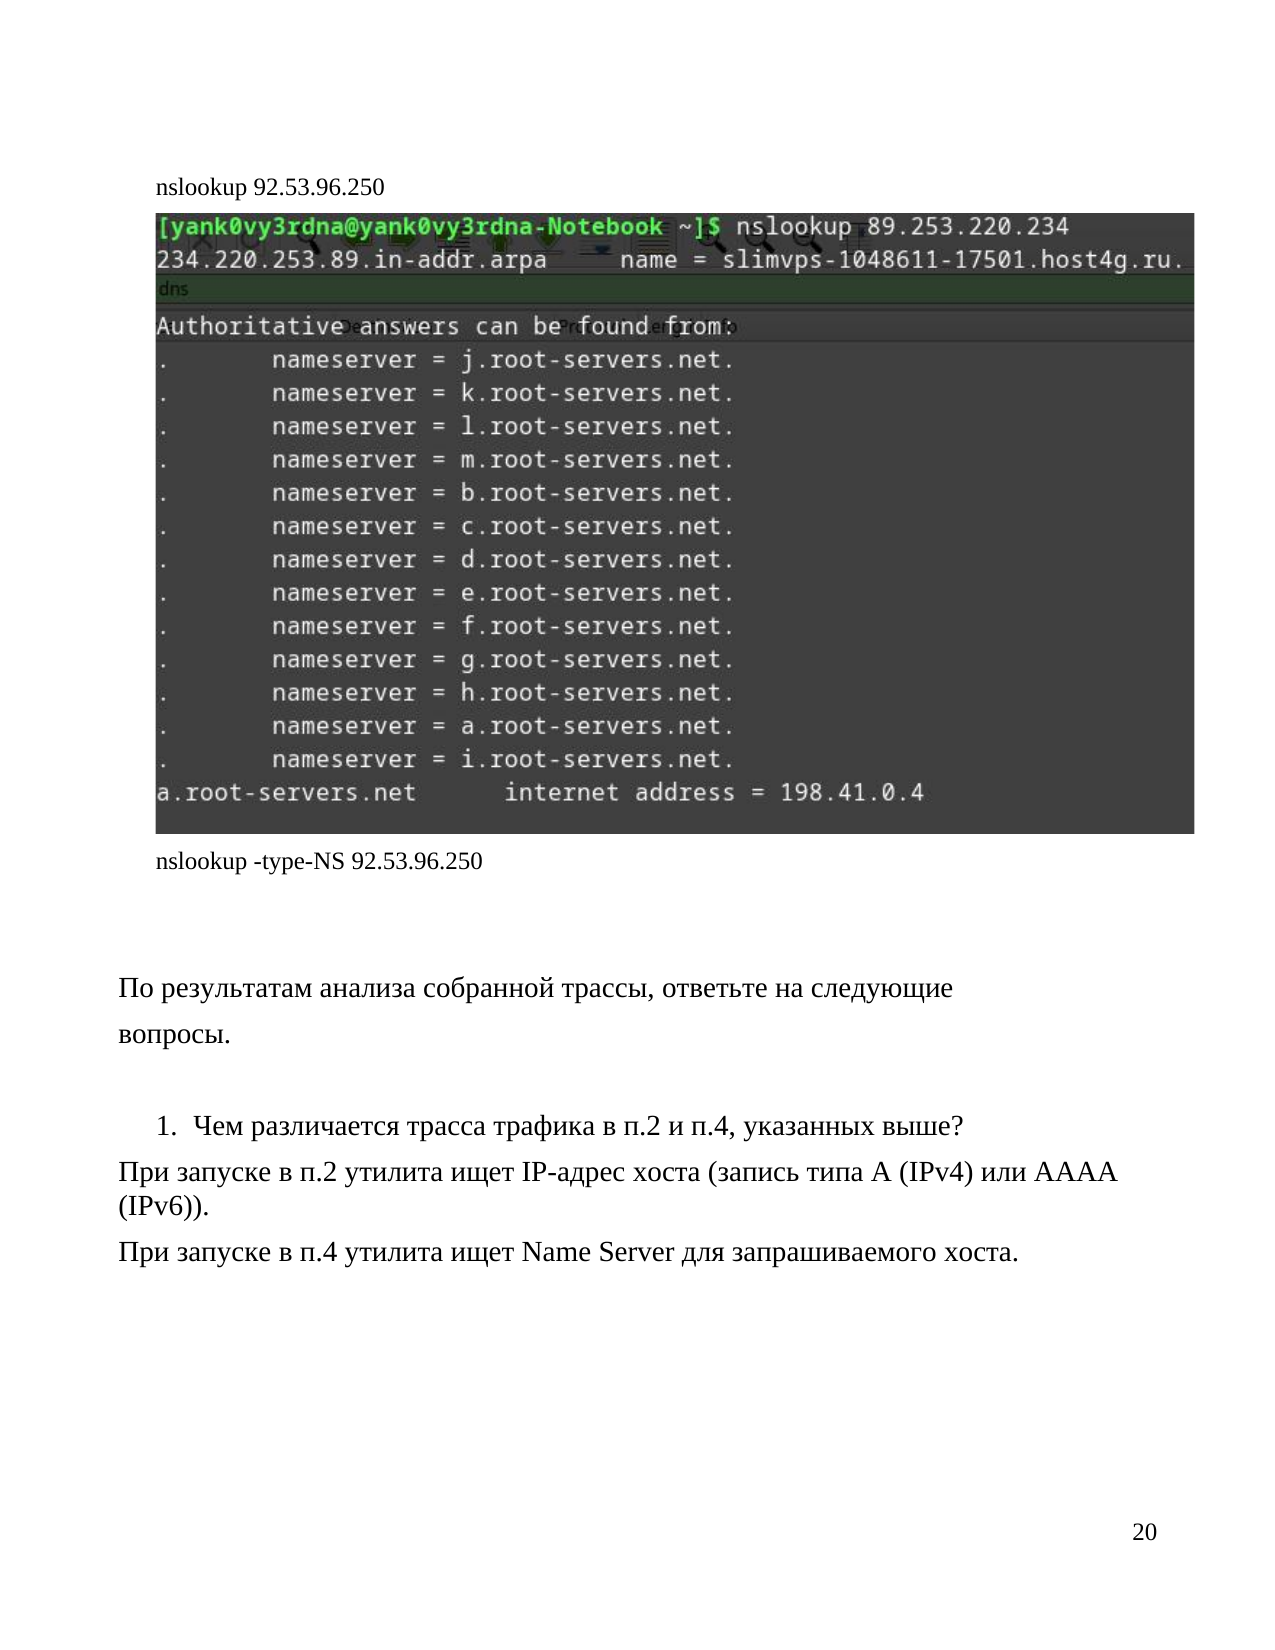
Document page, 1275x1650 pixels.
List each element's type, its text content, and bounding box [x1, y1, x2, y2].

text При запуске в п.4 утилита ищет Name Server для запрашиваемого хоста. [118, 1234, 1157, 1267]
text По результатам анализа собранной трассы, ответьте на следующие [118, 970, 1157, 1004]
text вопросы. [118, 1016, 1157, 1050]
list Чем различается трасса трафика в п.2 и п.4, указанных выше? [156, 1108, 1157, 1142]
picture [155, 213, 1195, 834]
text При запуске в п.2 утилита ищет IP-адрес хоста (запись типа A (IPv4) или AAAA (IPv6)). [118, 1154, 1157, 1221]
text nslookup -type-NS 92.53.96.250 [156, 846, 1157, 875]
text nslookup 92.53.96.250 [156, 172, 1157, 201]
